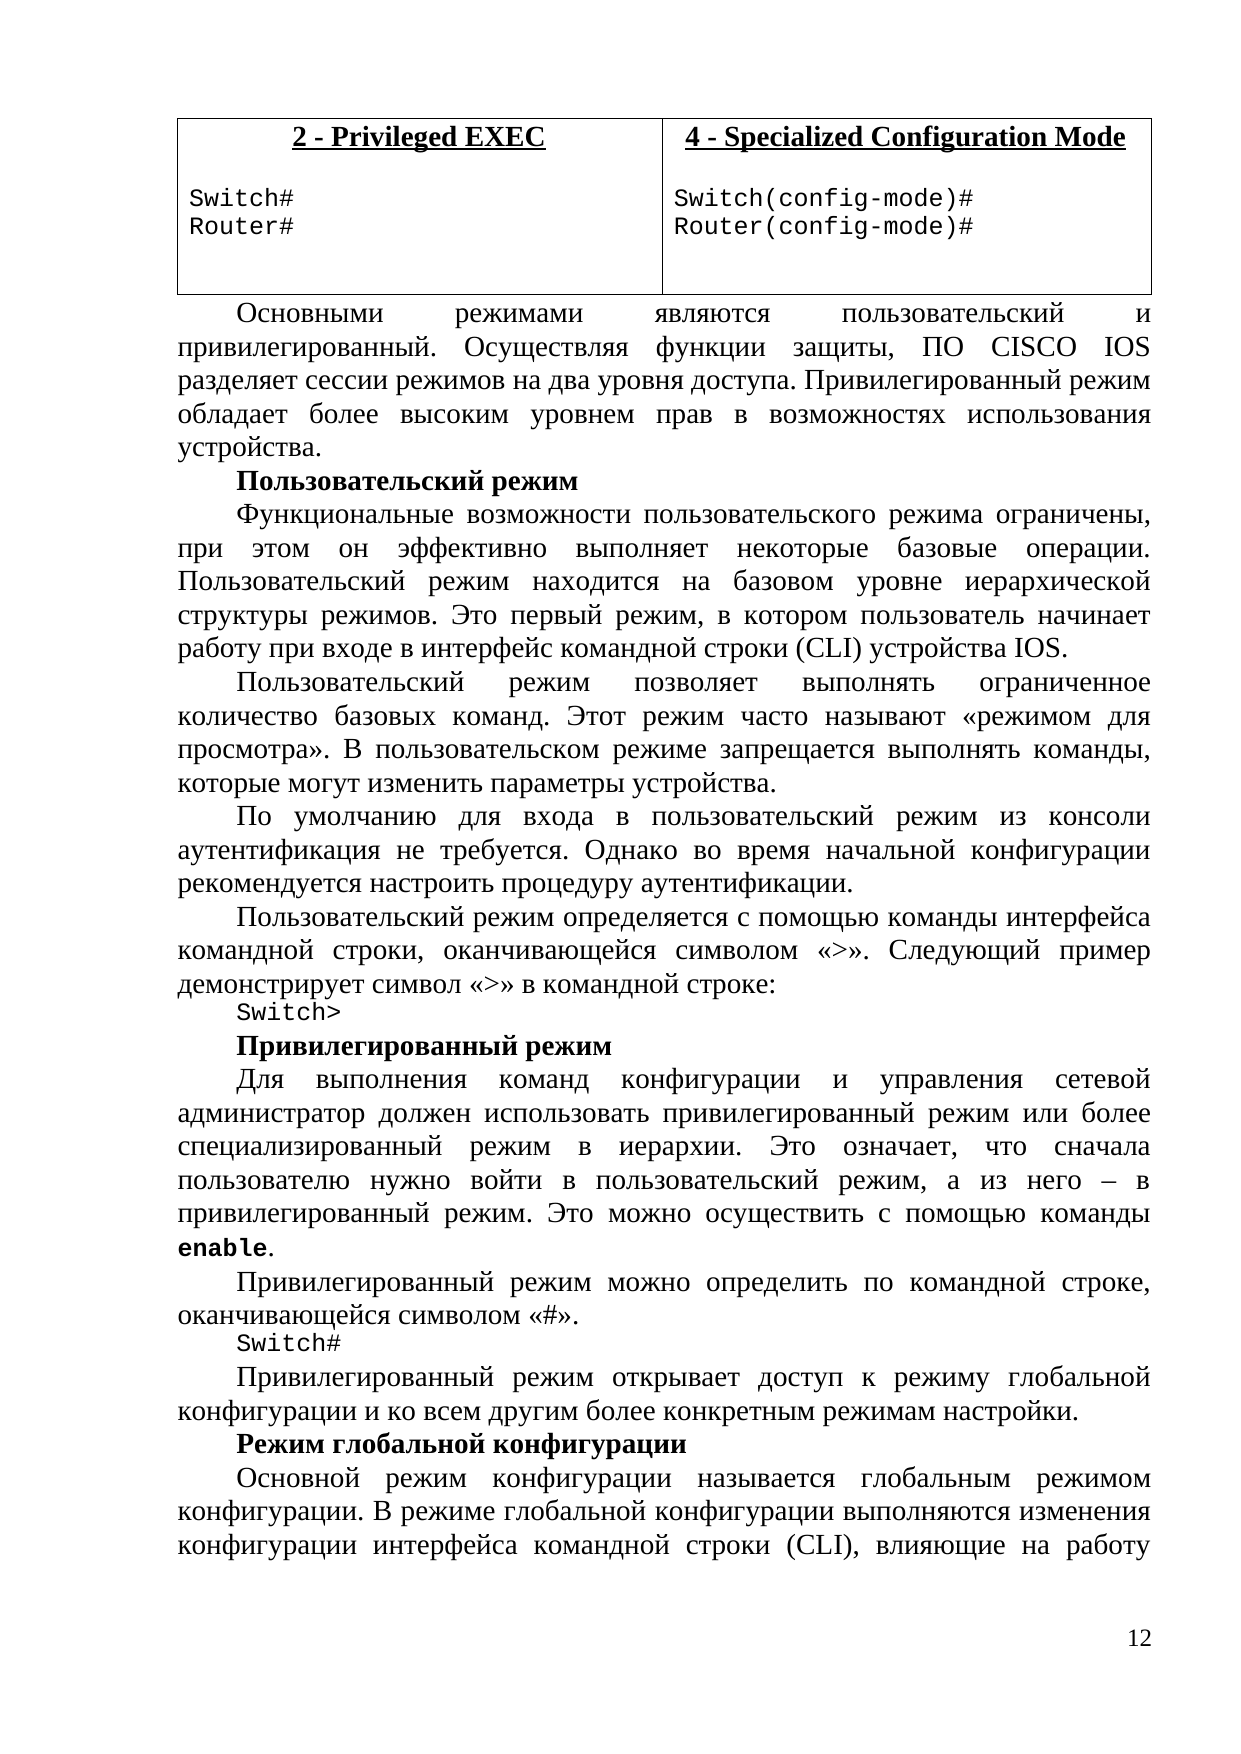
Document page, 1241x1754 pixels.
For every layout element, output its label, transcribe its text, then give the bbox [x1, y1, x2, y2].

text Режим глобальной конфигурации [177, 1426, 1152, 1460]
text Switch> [177, 999, 1152, 1028]
text Пользовательский режим [177, 463, 1152, 496]
text Пользовательский режим позволяет выполнять ограниченное количество базовых команд. Этот режим часто называют «режимом для просмотра». В пользовательском режиме запрещается выполнять команды, которые могут изменить параметры устройства. [177, 664, 1152, 798]
text По умолчанию для входа в пользовательский режим из консоли аутентификация не требуется. Однако во время начальной конфигурации рекомендуется настроить процедуру аутентификации. [177, 798, 1152, 899]
text Пользовательский режим определяется с помощью команды интерфейса командной строки, оканчивающейся символом «>». Следующий пример демонстрирует символ «>» в командной строке: [177, 899, 1152, 999]
text Привилегированный режим открывает доступ к режиму глобальной конфигурации и ко всем другим более конкретным режимам настройки. [177, 1359, 1152, 1426]
table_cell 4 - Specialized Configuration Mode Switch(config-mode)# Router(config-mode)# [663, 119, 1151, 294]
text Основными режимами являются пользовательский и привилегированный. Осуществляя функции защиты, ПО CISCO IOS разделяет сессии режимов на два уровня доступа. Привилегированный режим обладает более высоким уровнем прав в возможностях использования устройства. [177, 295, 1152, 463]
text Функциональные возможности пользовательского режима ограничены, при этом он эффективно выполняет некоторые базовые операции. Пользовательский режим находится на базовом уровне иерархической структуры режимов. Это первый режим, в котором пользователь начинает работу при входе в интерфейс командной строки (CLI) устройства IOS. [177, 496, 1152, 664]
text Привилегированный режим [177, 1028, 1152, 1061]
text Для выполнения команд конфигурации и управления сетевой администратор должен использовать привилегированный режим или более специализированный режим в иерархии. Это означает, что сначала пользователю нужно войти в пользовательский режим, а из него – в привилегированный режим. Это можно осуществить с помощью команды enable. [177, 1061, 1152, 1264]
text Привилегированный режим можно определить по командной строке, оканчивающейся символом «#». [177, 1264, 1152, 1331]
text Switch# [177, 1331, 1152, 1359]
table_cell 2 - Privileged EXEC Switch# Router# [178, 119, 662, 294]
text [177, 1460, 1152, 1561]
